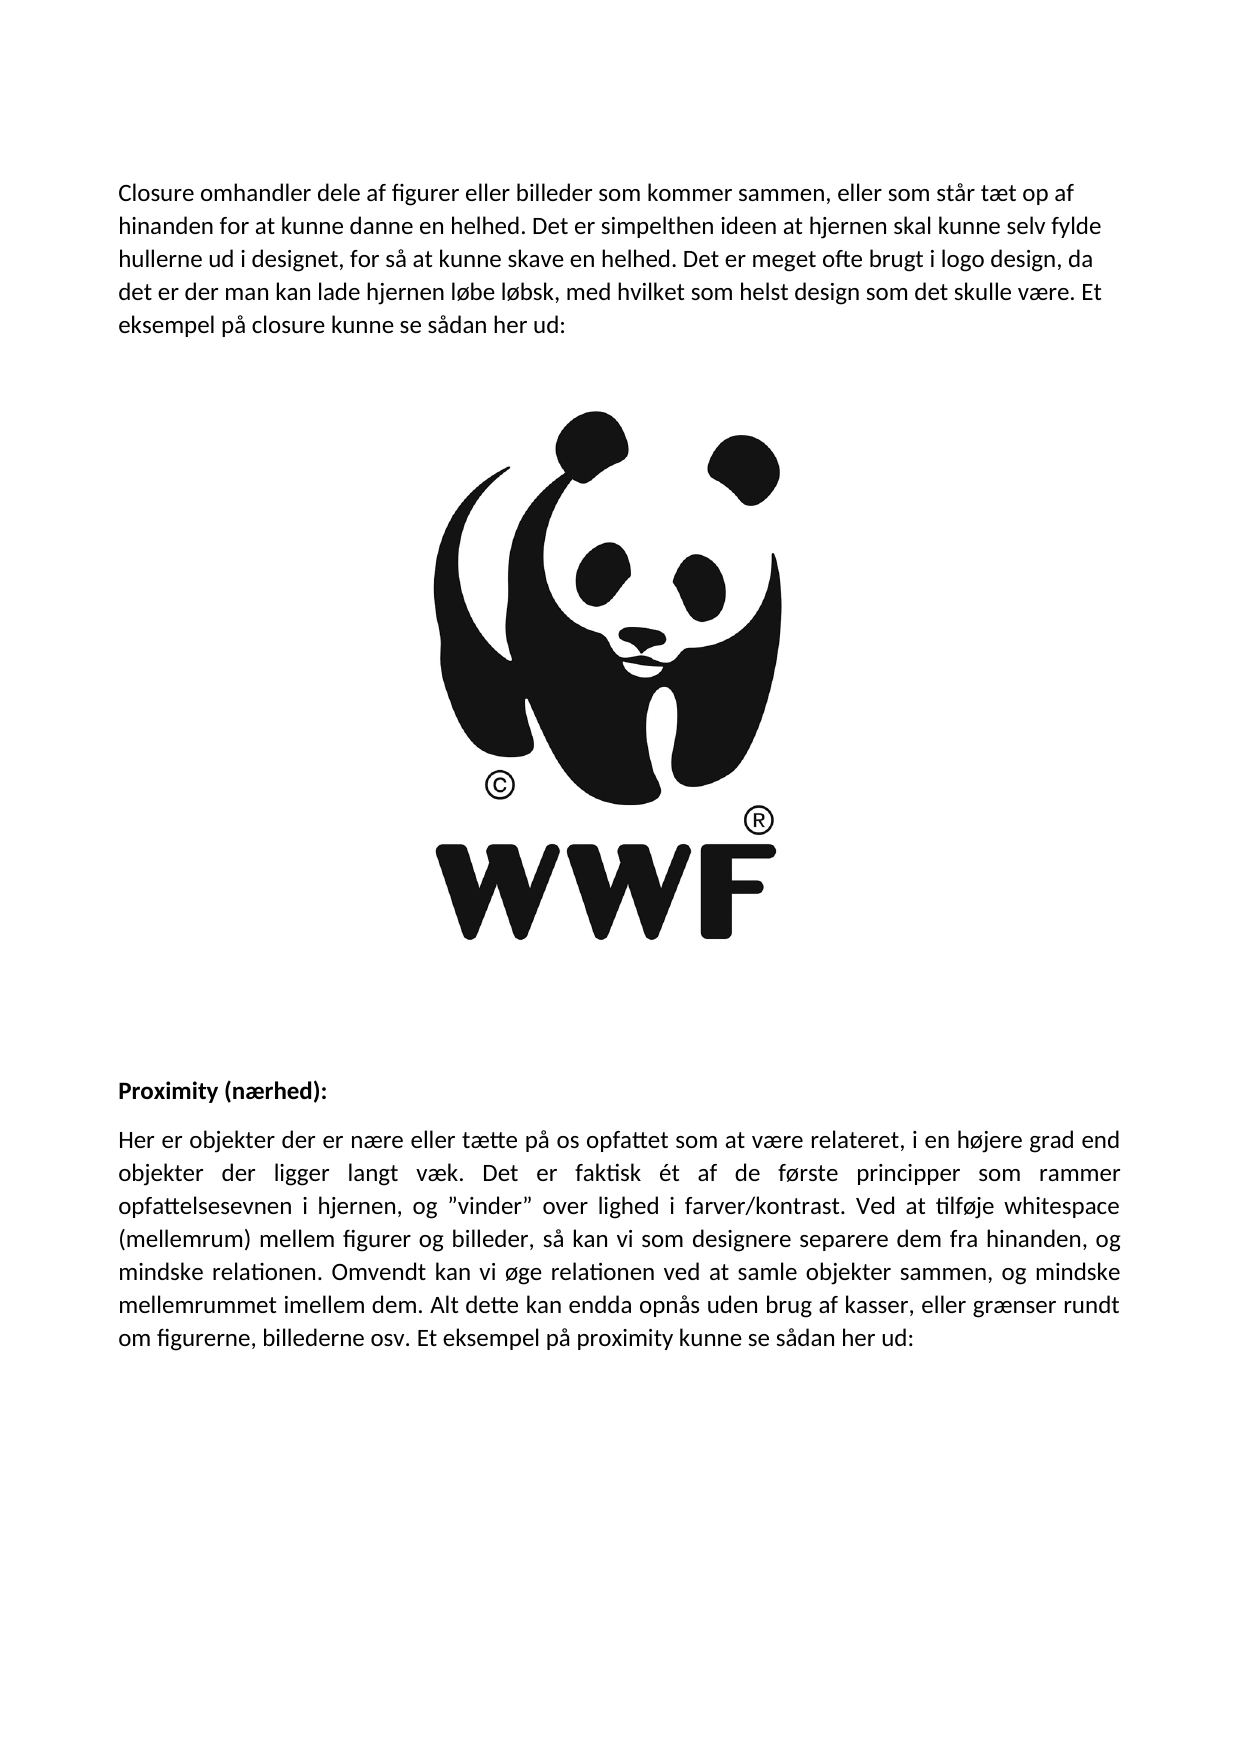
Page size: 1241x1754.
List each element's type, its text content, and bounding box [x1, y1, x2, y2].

text Her er objekter der er nære eller tætte på os opfattet som at være relateret, i en højere grad end objekter der ligger langt væk. Det er faktisk ét af de første principper som rammer opfattelsesevnen i hjernen, og ”vinder” over lighed i farver/kontrast. Ved at tilføje whitespace (mellemrum) mellem figurer og billeder, så kan vi som designere separere dem fra hinanden, og mindske relationen. Omvendt kan vi øge relationen ved at samle objekter sammen, og mindske mellemrummet imellem dem. Alt dette kan endda opnås uden brug af kasser, eller grænser rundt om figurerne, billederne osv. Et eksempel på proximity kunne se sådan her ud: [118, 1124, 1122, 1352]
text Closure omhandler dele af figurer eller billeder som kommer sammen, eller som står tæt op af hinanden for at kunne danne en helhed. Det er simpelthen ideen at hjernen skal kunne selv fylde hullerne ud i designet, for så at kunne skave en helhed. Det er meget ofte brugt i logo design, da det er der man kan lade hjernen løbe løbsk, med hvilket som helst design som det skulle være. Et eksempel på closure kunne se sådan her ud: [118, 177, 1122, 339]
text Proximity (nærhed): [118, 1075, 1122, 1105]
picture [118, 408, 1123, 946]
